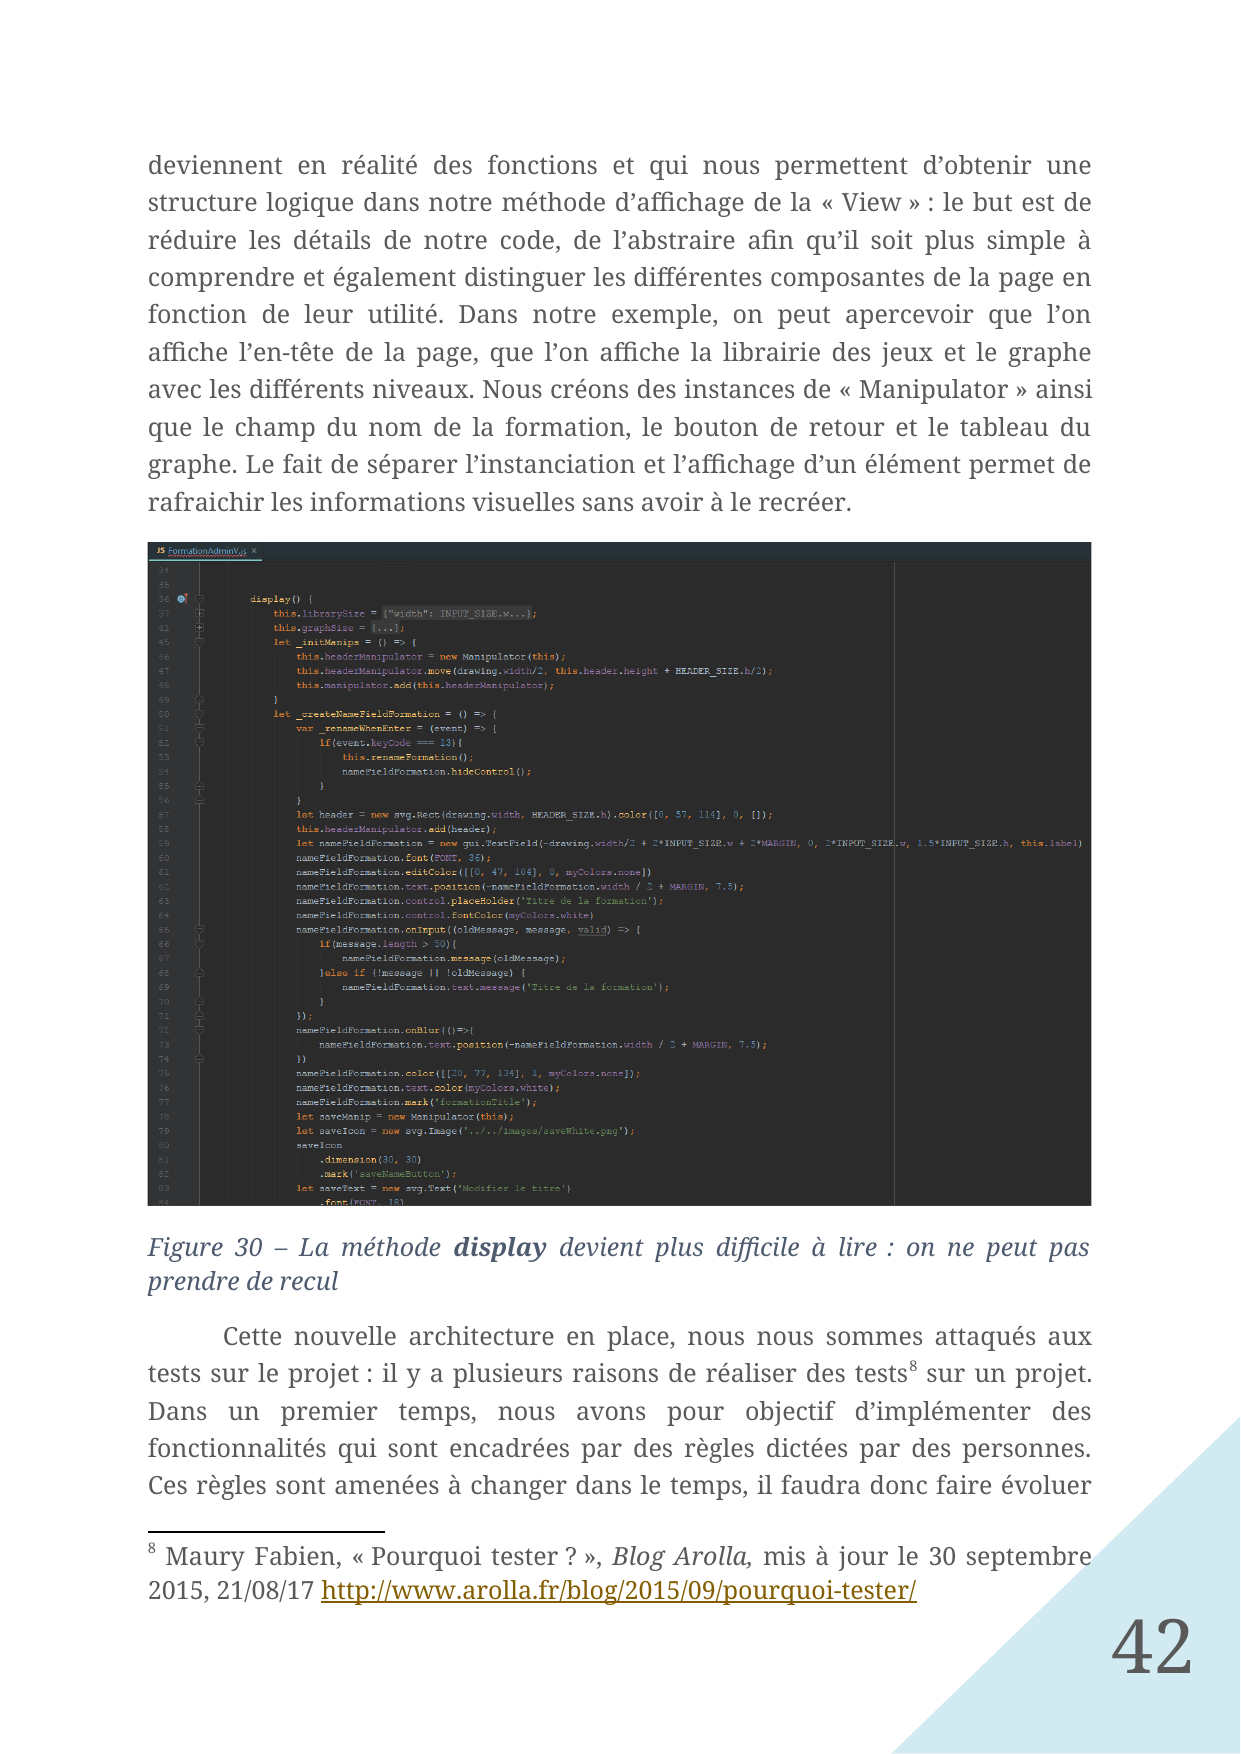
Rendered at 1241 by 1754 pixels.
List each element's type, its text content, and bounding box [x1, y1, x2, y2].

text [148, 1318, 1093, 1502]
picture [147, 542, 1092, 1206]
